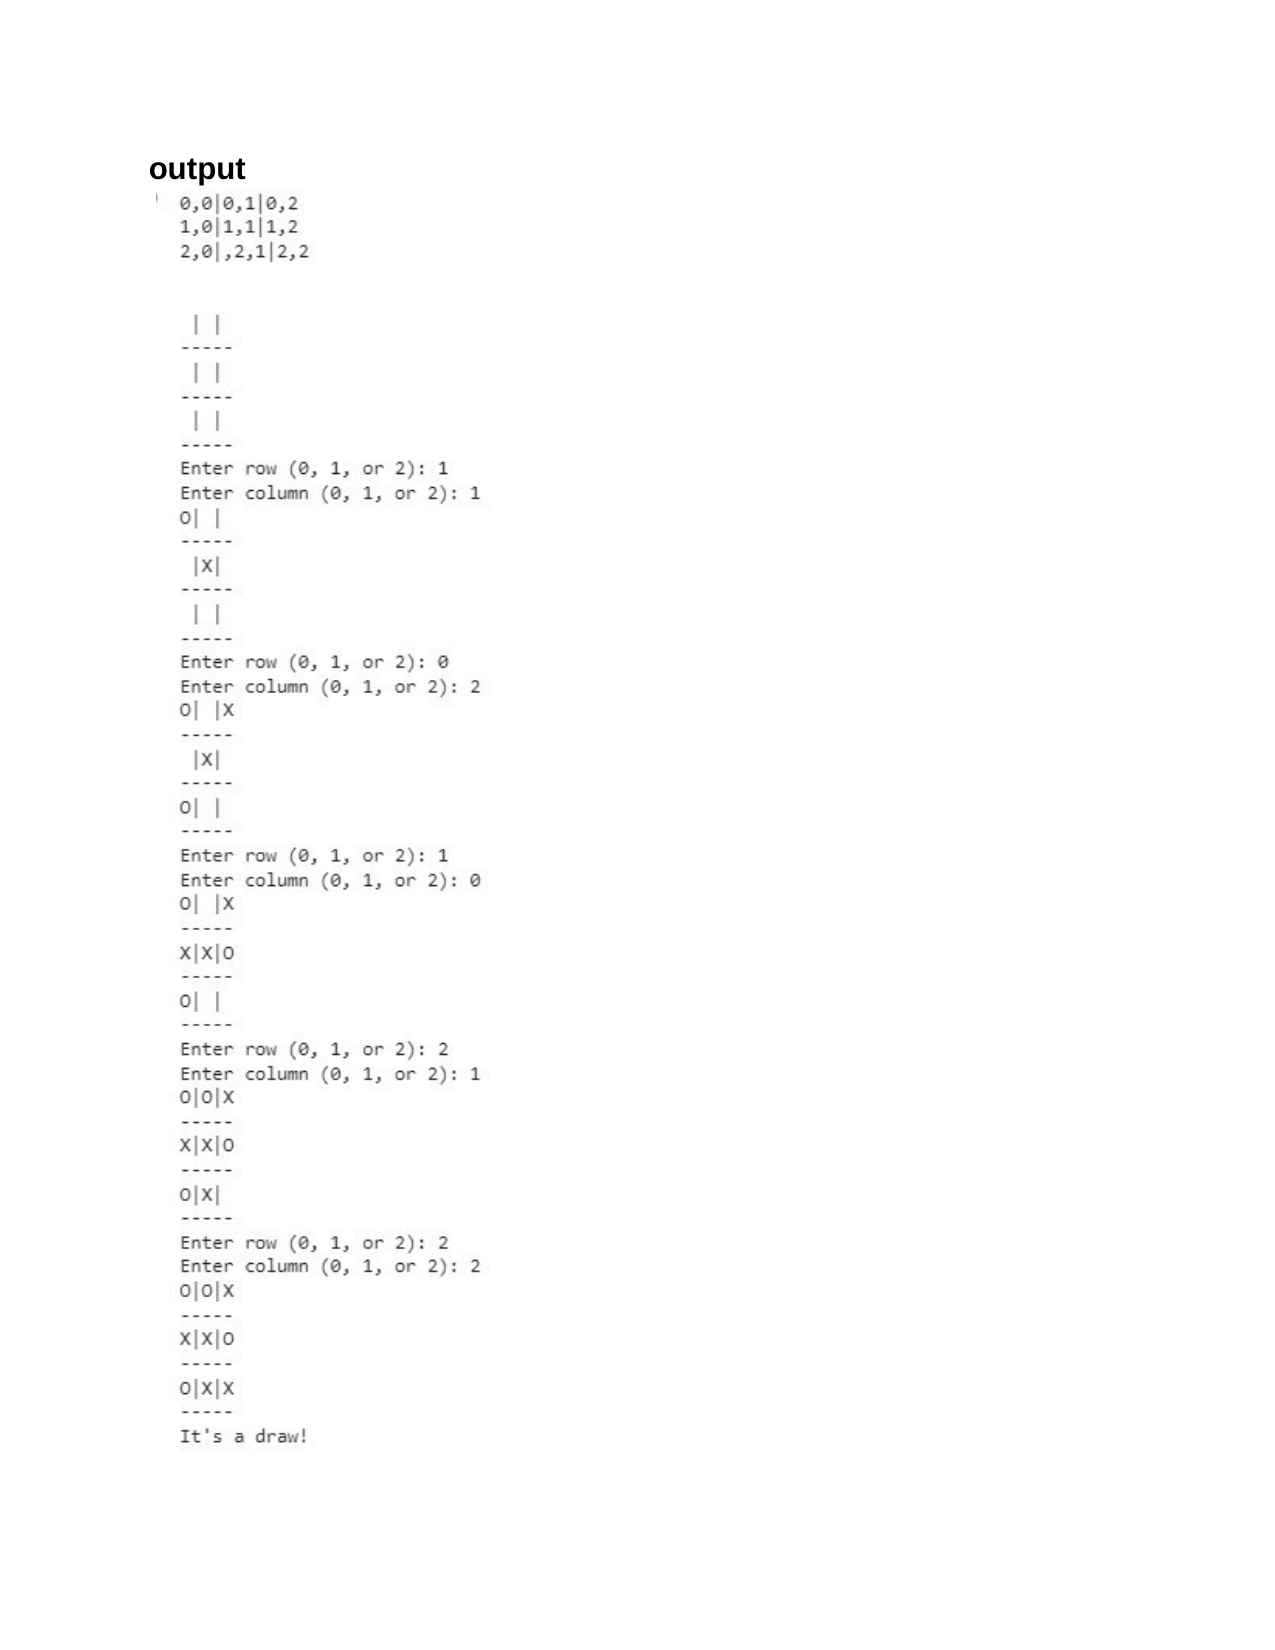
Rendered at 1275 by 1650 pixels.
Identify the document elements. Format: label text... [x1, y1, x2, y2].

picture [156, 189, 491, 1452]
subtitle output [148, 150, 1137, 186]
